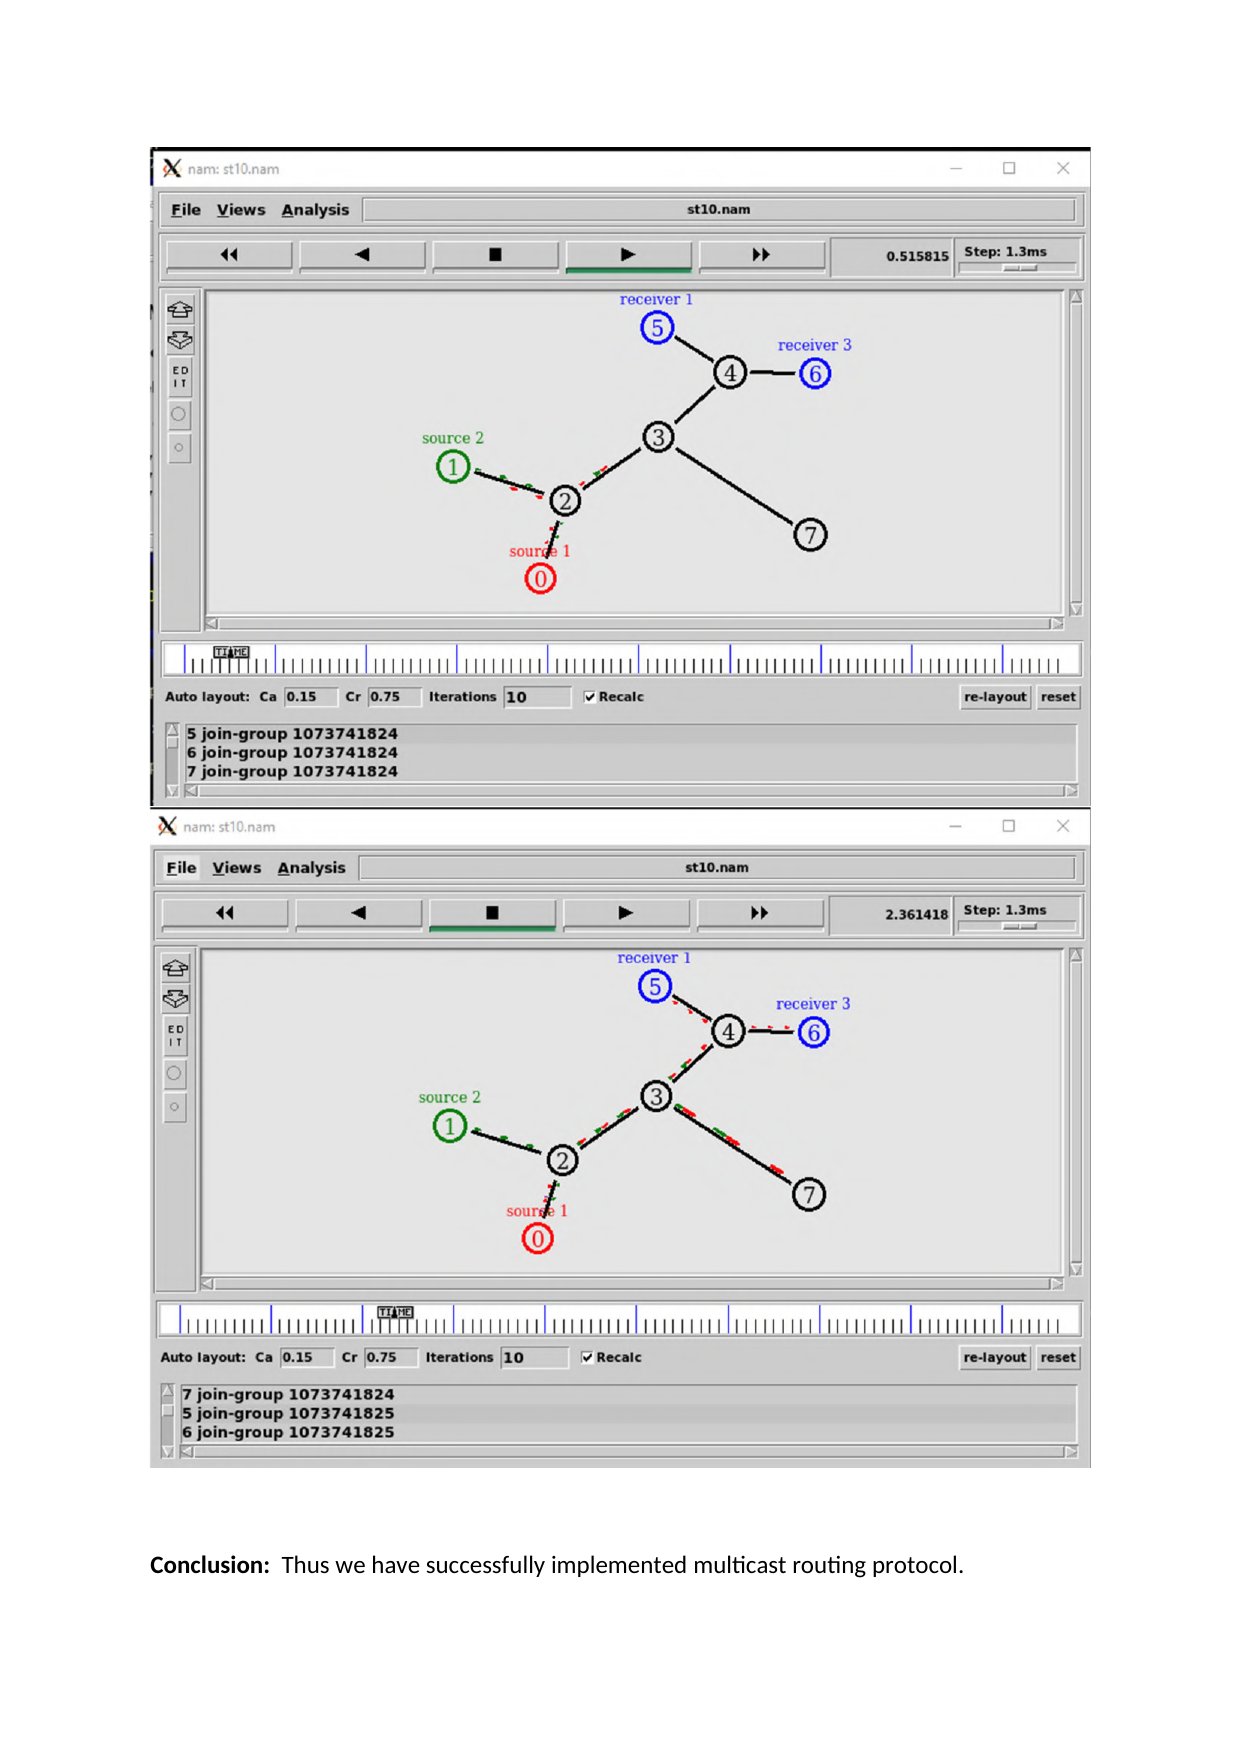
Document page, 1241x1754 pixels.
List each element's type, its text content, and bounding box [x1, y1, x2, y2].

text Conclusion: Thus we have successfully implemented multicast routing protocol. [150, 1549, 1113, 1579]
picture [149, 147, 1091, 1468]
